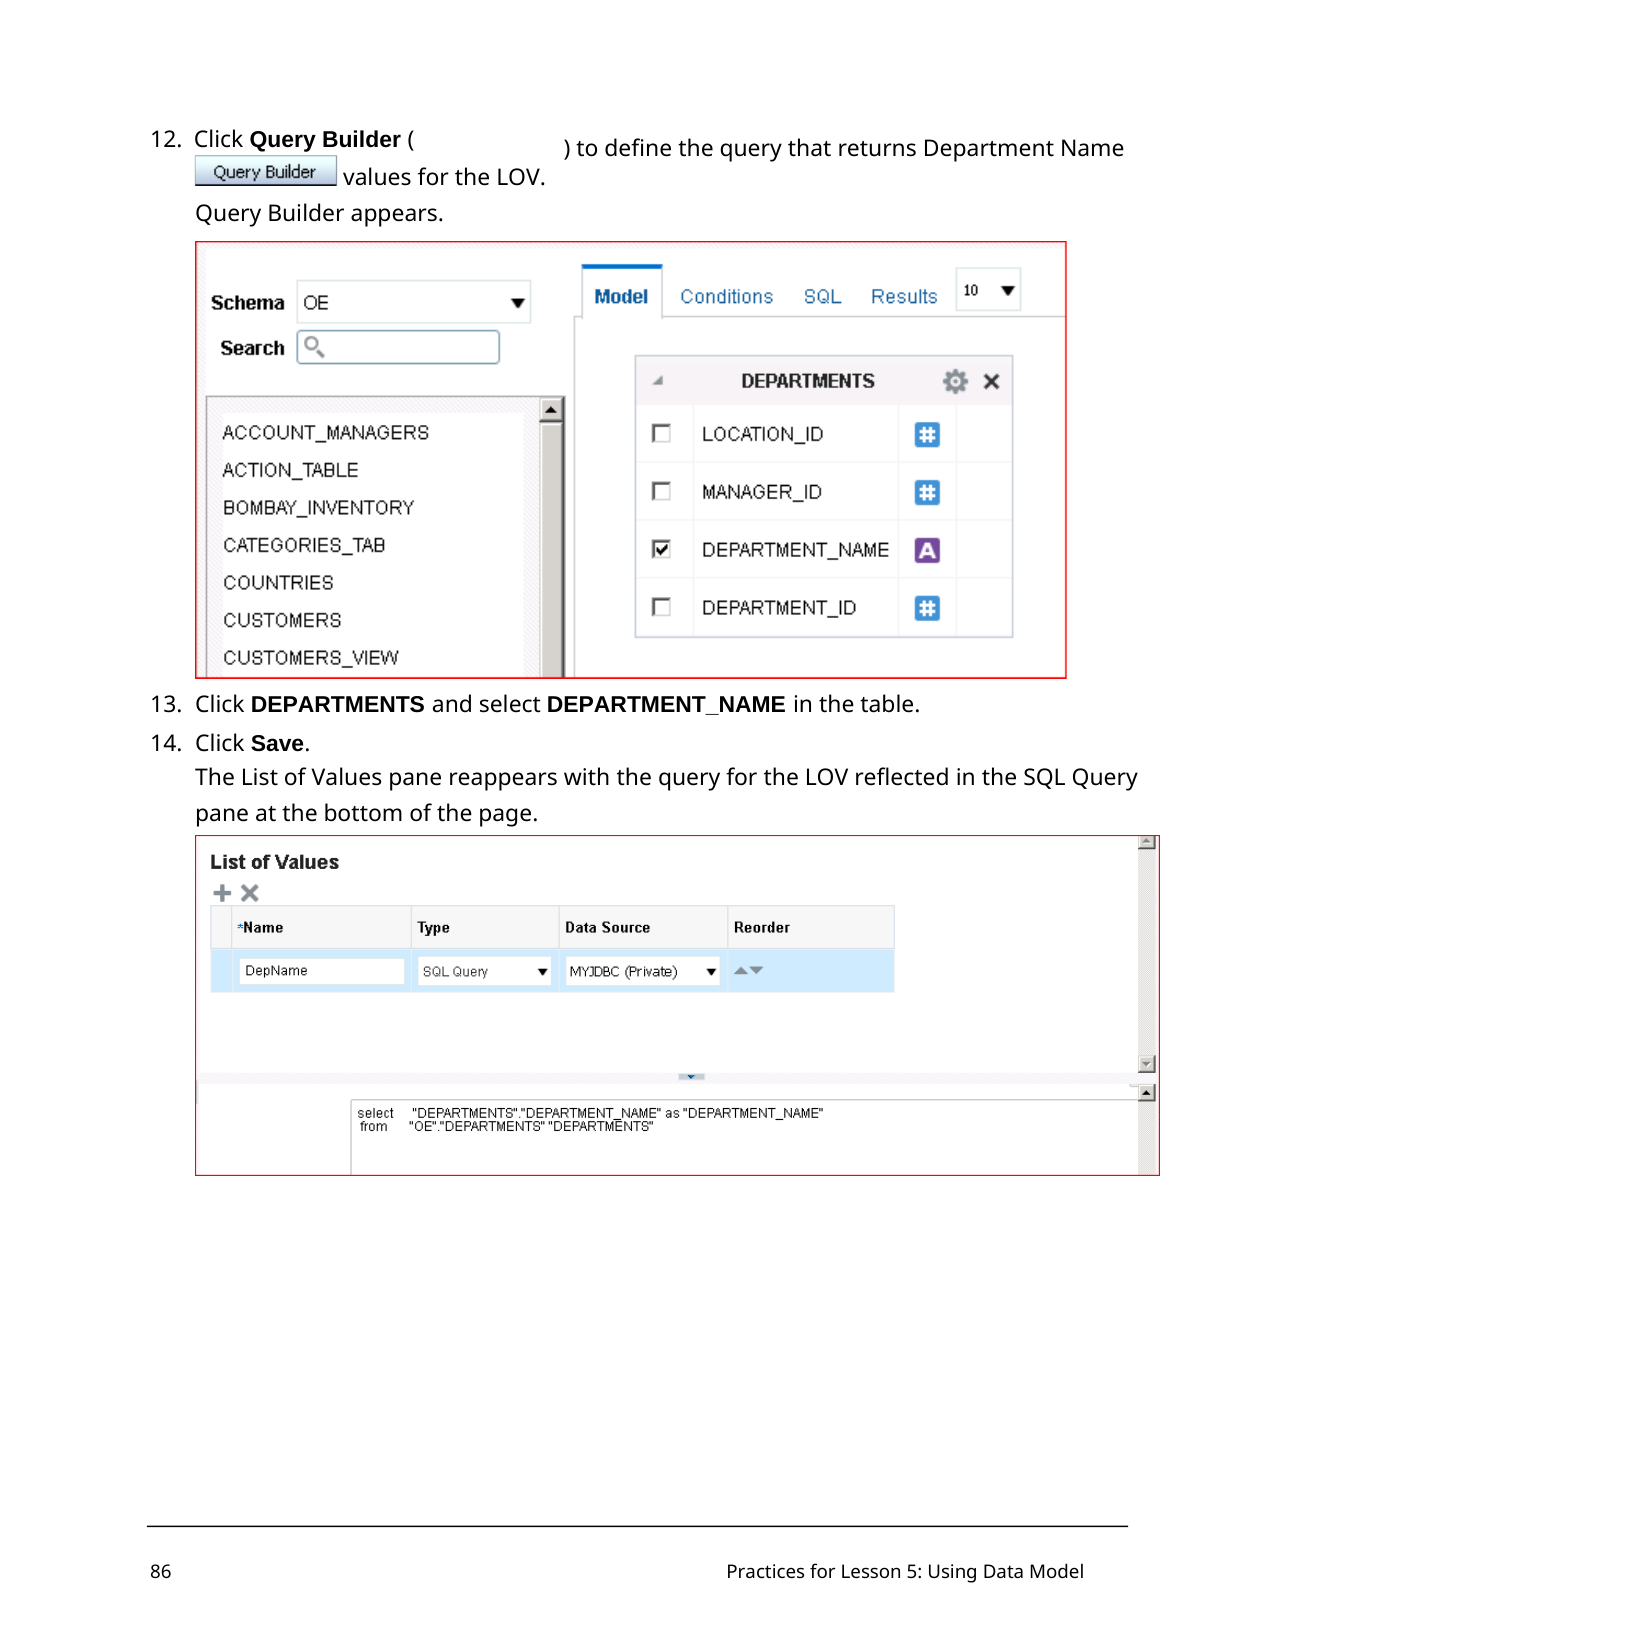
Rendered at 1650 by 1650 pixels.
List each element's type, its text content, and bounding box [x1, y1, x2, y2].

text Query Builder appears. [195, 197, 560, 228]
text pane at the bottom of the page. [195, 797, 1414, 828]
picture [194, 155, 338, 186]
text ) to define the query that returns Department Name [563, 132, 1414, 163]
text The List of Values pane reappears with the query for the LOV reflected in the SQL Query [195, 761, 1414, 793]
list Click DEPARTMENTS and select DEPARTMENT_NAME in the table. [150, 688, 1414, 719]
list Click Save. [150, 726, 1414, 758]
picture [195, 835, 1160, 1176]
list Click Query Builder ( values for the LOV. [150, 123, 560, 192]
picture [195, 241, 1067, 679]
